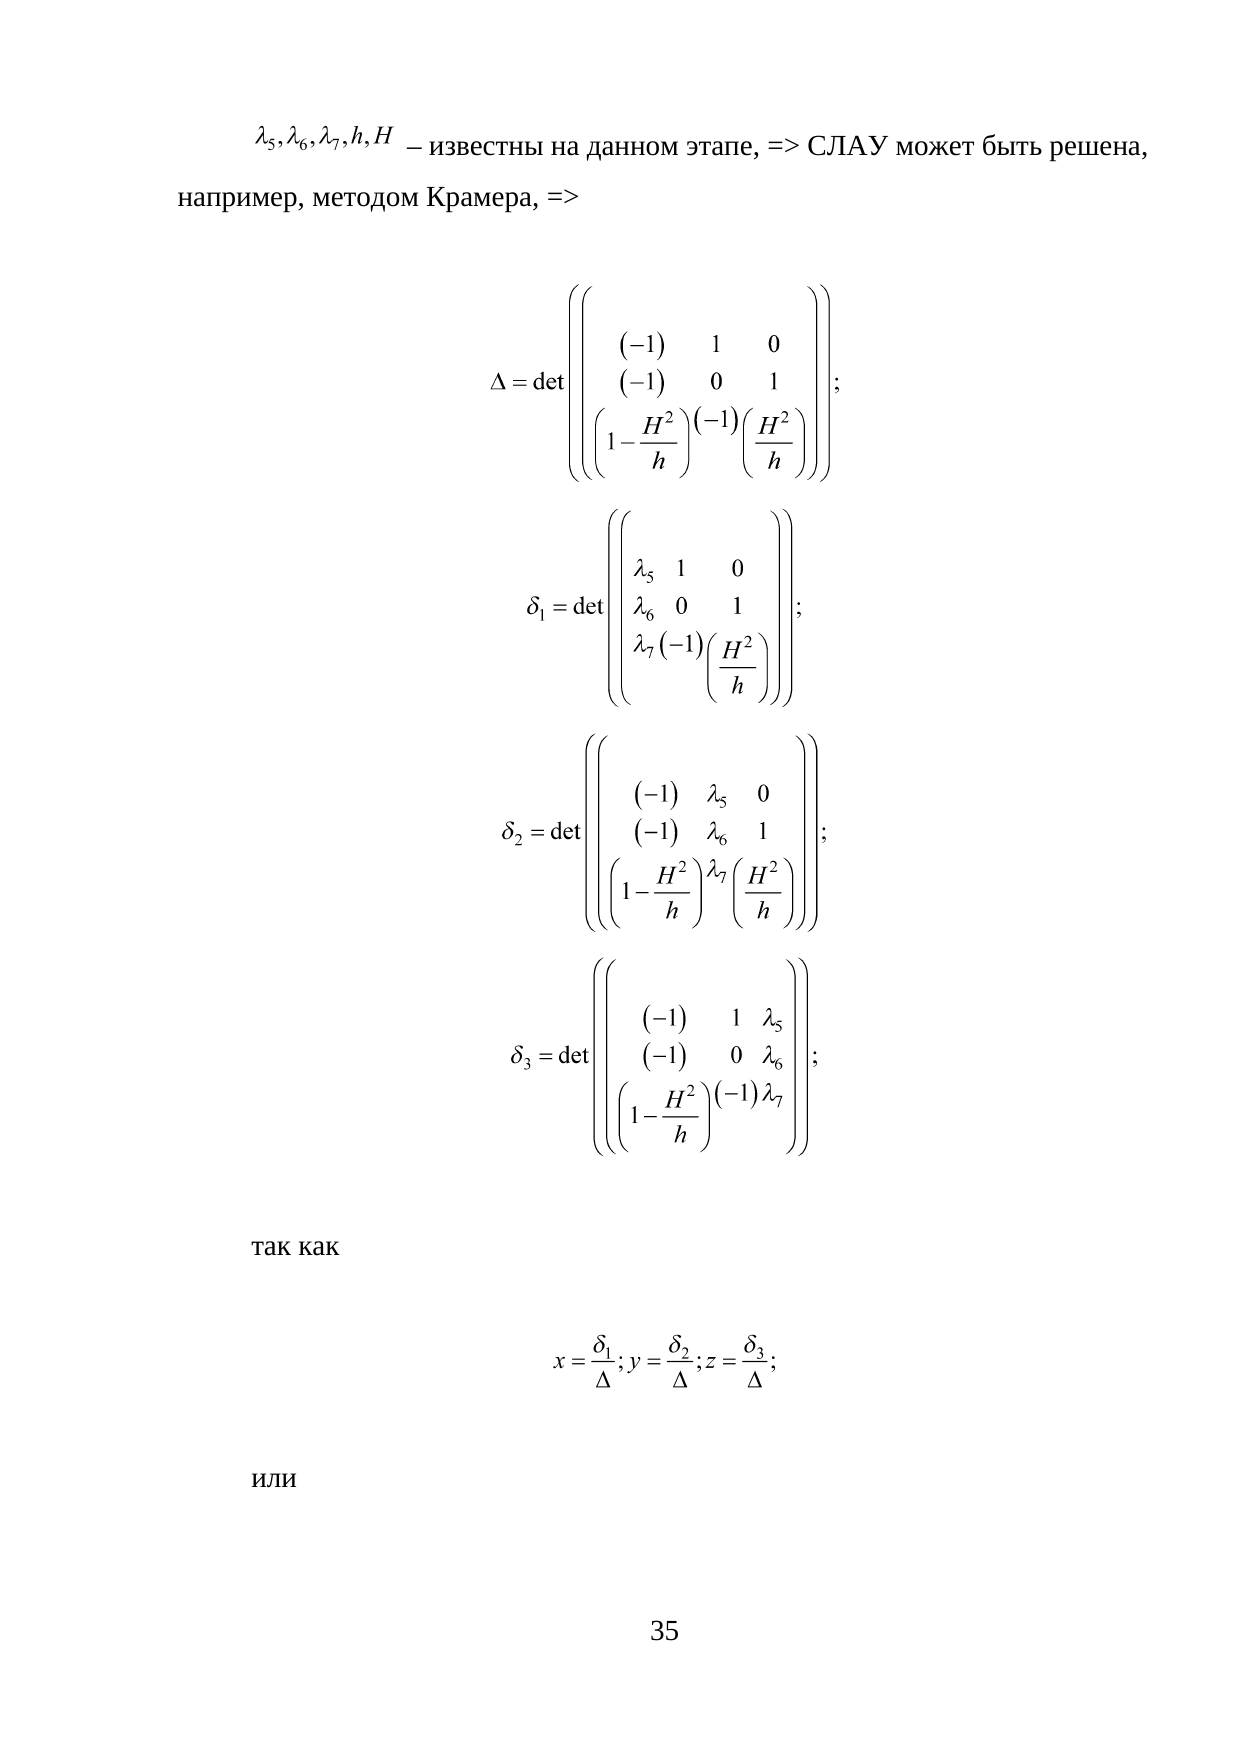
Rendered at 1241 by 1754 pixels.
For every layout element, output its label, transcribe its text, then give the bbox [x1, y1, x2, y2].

text или [177, 1460, 1152, 1493]
text – известны на данном этапе, => СЛАУ может быть решена, например, методом Крамера, => [177, 118, 1152, 212]
picture [523, 503, 805, 712]
picture [486, 279, 843, 487]
picture [507, 953, 822, 1161]
picture [498, 728, 831, 937]
picture [251, 118, 400, 156]
text так как [177, 1228, 1152, 1261]
picture [549, 1328, 780, 1393]
